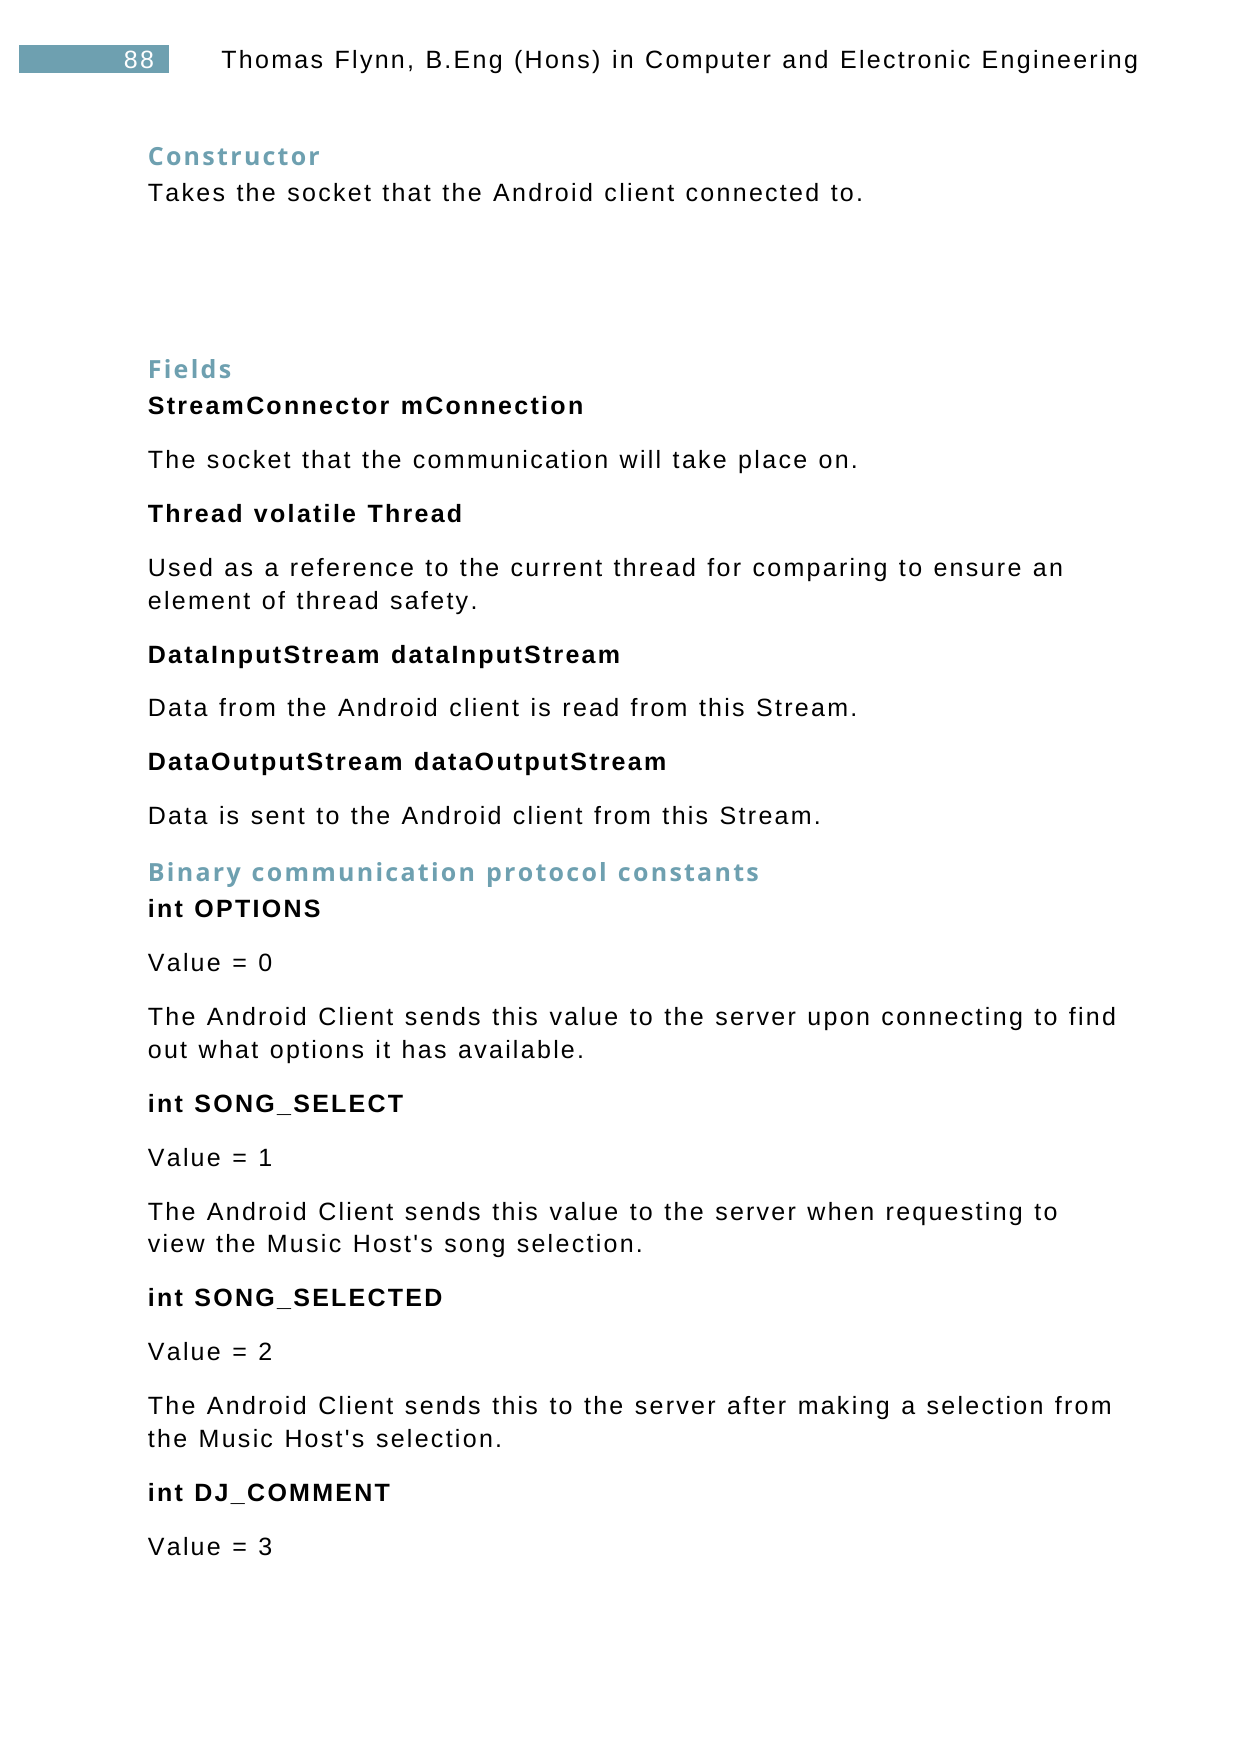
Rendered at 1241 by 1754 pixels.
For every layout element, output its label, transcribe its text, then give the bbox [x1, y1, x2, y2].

text DataInputStream dataInputStream [148, 639, 1122, 668]
text int SONG_SELECT [148, 1089, 1122, 1117]
subtitle Binary communication protocol constants [148, 855, 1122, 889]
text Value = 3 [148, 1532, 1122, 1561]
text DataOutputStream dataOutputStream [148, 747, 1122, 776]
text Thread volatile Thread [148, 499, 1122, 528]
text Data is sent to the Android client from this Stream. [148, 801, 1122, 830]
text The Android Client sends this value to the server when requesting to view the Music Host's song selection. [148, 1196, 1122, 1258]
text Value = 2 [148, 1337, 1122, 1366]
text int DJ_COMMENT [148, 1478, 1122, 1507]
subtitle Fields [148, 352, 1122, 386]
text int OPTIONS [148, 894, 1122, 923]
text The Android Client sends this value to the server upon connecting to find out what options it has available. [148, 1002, 1122, 1064]
text StreamConnector mConnection [148, 391, 1122, 420]
subtitle Constructor [148, 139, 1122, 173]
text Takes the socket that the Android client connected to. [148, 178, 1122, 207]
text Used as a reference to the current thread for comparing to ensure an element of thread safety. [148, 553, 1122, 614]
text Data from the Android client is read from this Stream. [148, 693, 1122, 722]
text Value = 1 [148, 1143, 1122, 1171]
text int SONG_SELECTED [148, 1283, 1122, 1312]
text The socket that the communication will take place on. [148, 445, 1122, 474]
text The Android Client sends this to the server after making a selection from the Music Host's selection. [148, 1391, 1122, 1453]
text Value = 0 [148, 948, 1122, 977]
